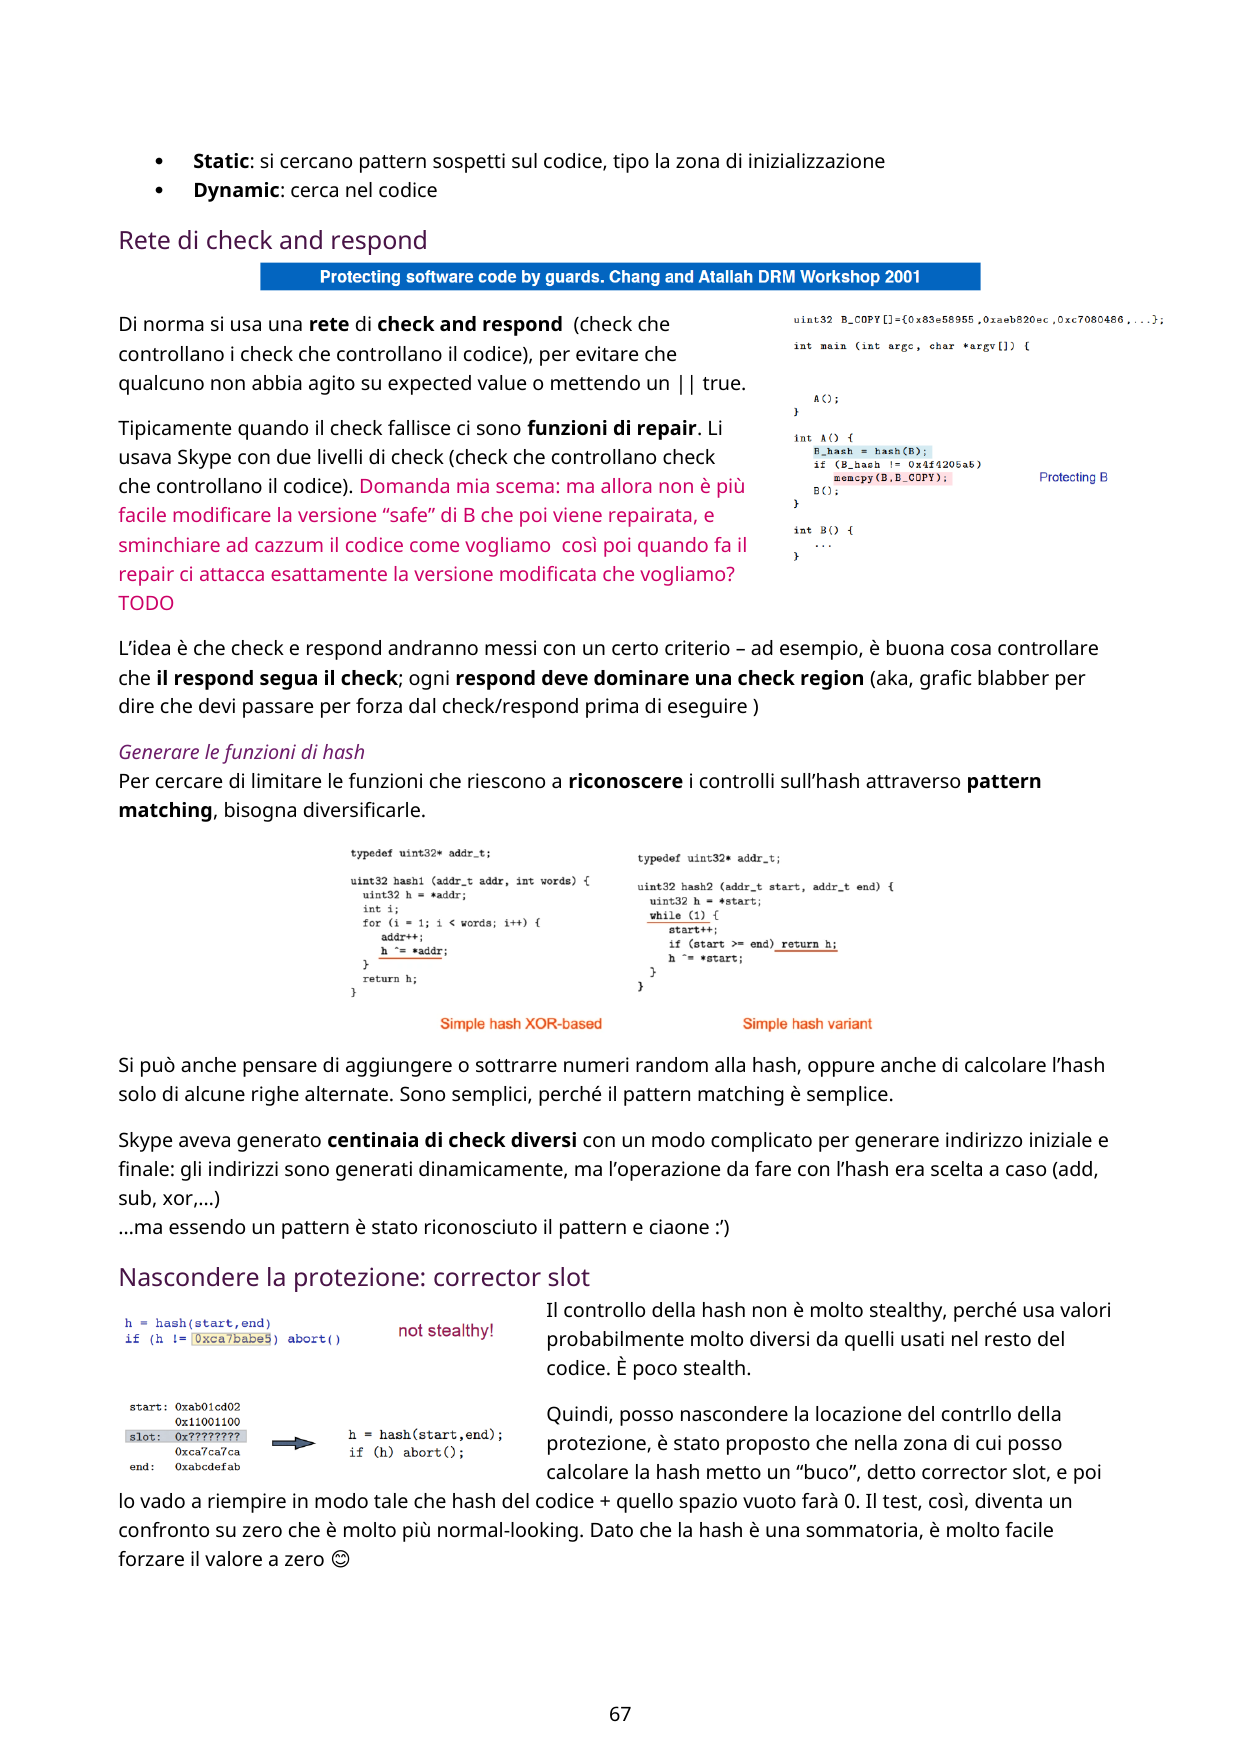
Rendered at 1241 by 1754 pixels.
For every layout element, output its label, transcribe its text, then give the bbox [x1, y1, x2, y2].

text Il controllo della hash non è molto stealthy, perché usa valori probabilmente molto diversi da quelli usati nel resto del codice. È poco stealth. [528, 1296, 1122, 1381]
picture [766, 307, 1180, 572]
list Static: si cercano pattern sospetti sul codice, tipo la zona di inizializzazione [156, 148, 1122, 174]
text Tipicamente quando il check fallisce ci sono funzioni di repair. Li usava Skype con due livelli di check (check che controllano check che controllano il codice). Domanda mia scema: ma allora non è più facile modificare la versione “safe” di B che poi viene repairata, e sminchiare ad cazzum il codice come vogliamo così poi quando fa il repair ci attacca esattamente la versione modificata che vogliamo? TODO [118, 414, 1122, 616]
picture [341, 842, 900, 1033]
subtitle Nascondere la protezione: corrector slot [118, 1259, 1122, 1293]
subtitle Rete di check and respond [118, 222, 1122, 256]
list Dynamic: cerca nel codice [156, 177, 1122, 204]
text Per cercare di limitare le funzioni che riescono a riconoscere i controlli sull’hash attraverso pattern matching, bisogna diversificarle. [118, 768, 1122, 824]
text Si può anche pensare di aggiungere o sottrarre numeri random alla hash, oppure anche di calcolare l’hash solo di alcune righe alternate. Sono semplici, perché il pattern matching è semplice. [118, 1052, 1122, 1108]
text Skype aveva generato centinaia di check diversi con un modo complicato per generare indirizzo iniziale e finale: gli indirizzi sono generati dinamicamente, ma l’operazione da fare con l’hash era scelta a caso (add, sub, xor,…) …ma essendo un pattern è stato riconosciuto il pattern e ciaone :’) [118, 1126, 1122, 1241]
text Di norma si usa una rete di check and respond (check che controllano i check che controllano il codice), per evitare che qualcuno non abbia agito su expected value o mettendo un || true. [118, 311, 766, 396]
picture [259, 259, 982, 292]
text L’idea è che check e respond andranno messi con un certo criterio – ad esempio, è buona cosa controllare che il respond segua il check; ogni respond deve dominare una check region (aka, grafic blabber per dire che devi passare per forza dal check/respond prima di eseguire ) [118, 635, 1122, 720]
picture [110, 1295, 528, 1485]
text Quindi, posso nascondere la locazione del contrllo della protezione, è stato proposto che nella zona di cui posso calcolare la hash metto un “buco”, detto corrector slot, e poi lo vado a riempire in modo tale che hash del codice + quello spazio vuoto farà 0. Il test, così, diventa un confronto su zero che è molto più normal-looking. Dato che la hash è una sommatoria, è molto facile forzare il valore a zero [118, 1400, 1122, 1572]
subtitle Generare le funzioni di hash [118, 738, 1122, 766]
